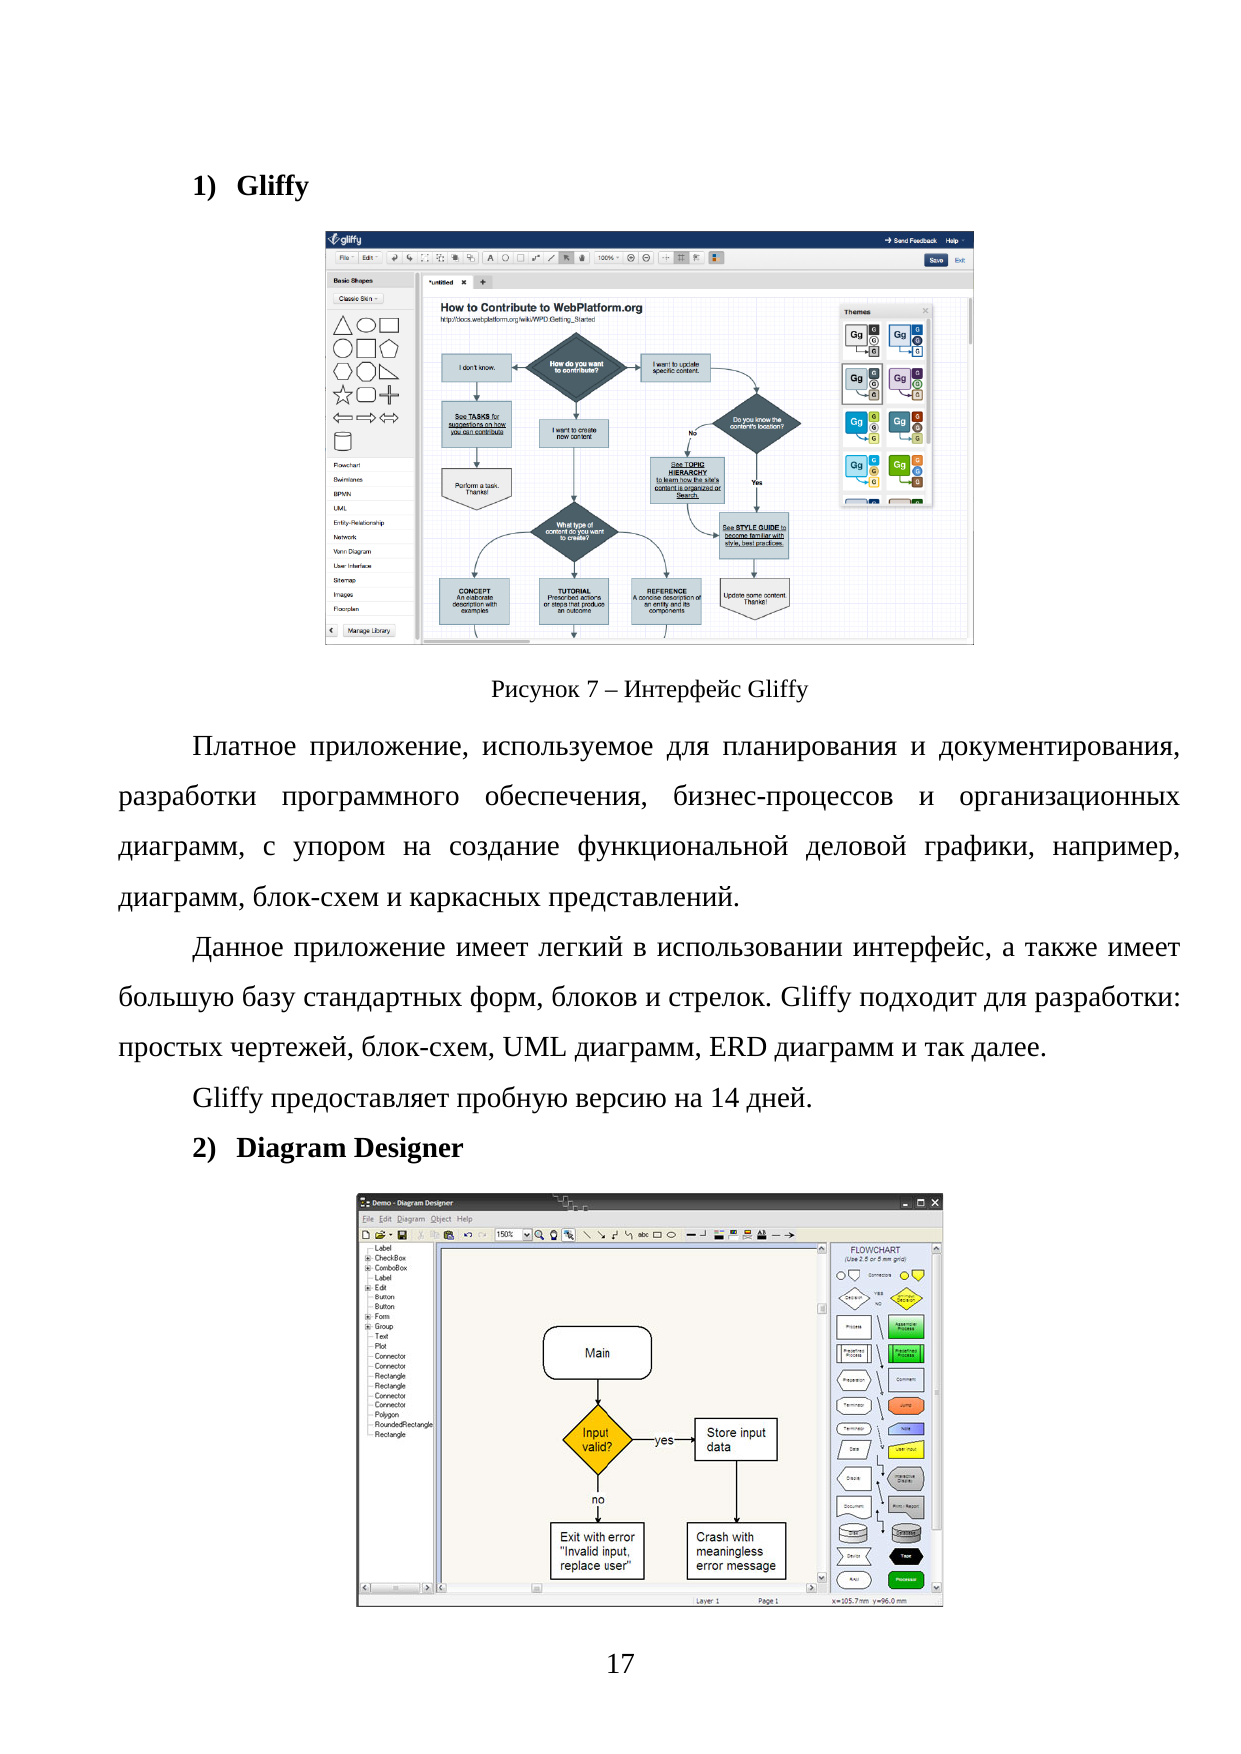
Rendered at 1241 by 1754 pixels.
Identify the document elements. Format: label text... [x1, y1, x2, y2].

text Рисунок 7 – Интерфейс Gliffy [118, 674, 1181, 703]
text Платное приложение, используемое для планирования и документирования, разработки программного обеспечения, бизнес-процессов и организационных диаграмм, с упором на создание функциональной деловой графики, например, диаграмм, блок-схем и каркасных представлений. [118, 728, 1181, 912]
list Gliffy [118, 168, 1181, 202]
picture [325, 231, 974, 645]
picture [356, 1193, 944, 1607]
list Diagram Designer [118, 1130, 1181, 1164]
text Данное приложение имеет легкий в использовании интерфейс, а также имеет большую базу стандартных форм, блоков и стрелок. Gliffy подходит для разработки: простых чертежей, блок-схем, UML диаграмм, ERD диаграмм и так далее. [118, 929, 1181, 1063]
text Gliffy предоставляет пробную версию на 14 дней. [118, 1080, 1181, 1113]
